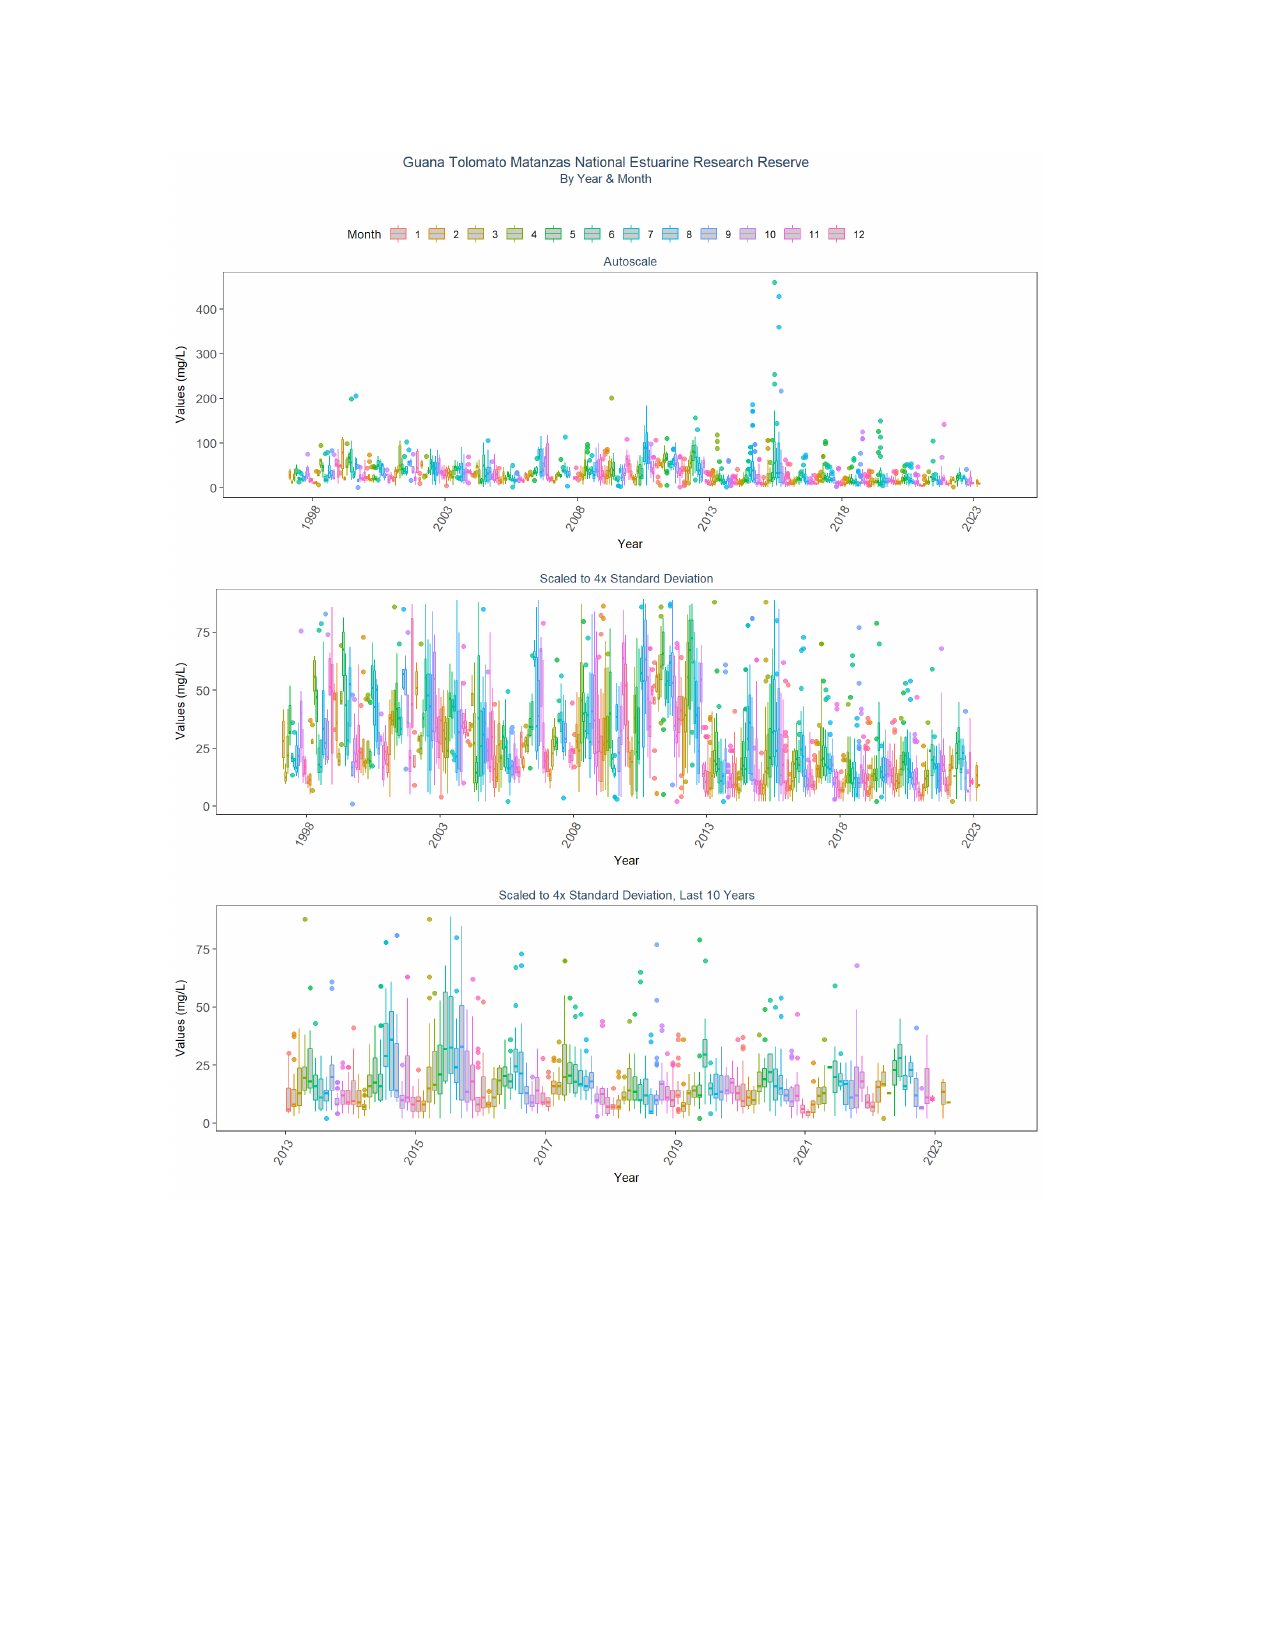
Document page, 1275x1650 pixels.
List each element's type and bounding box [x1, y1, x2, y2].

picture [168, 150, 1044, 1200]
